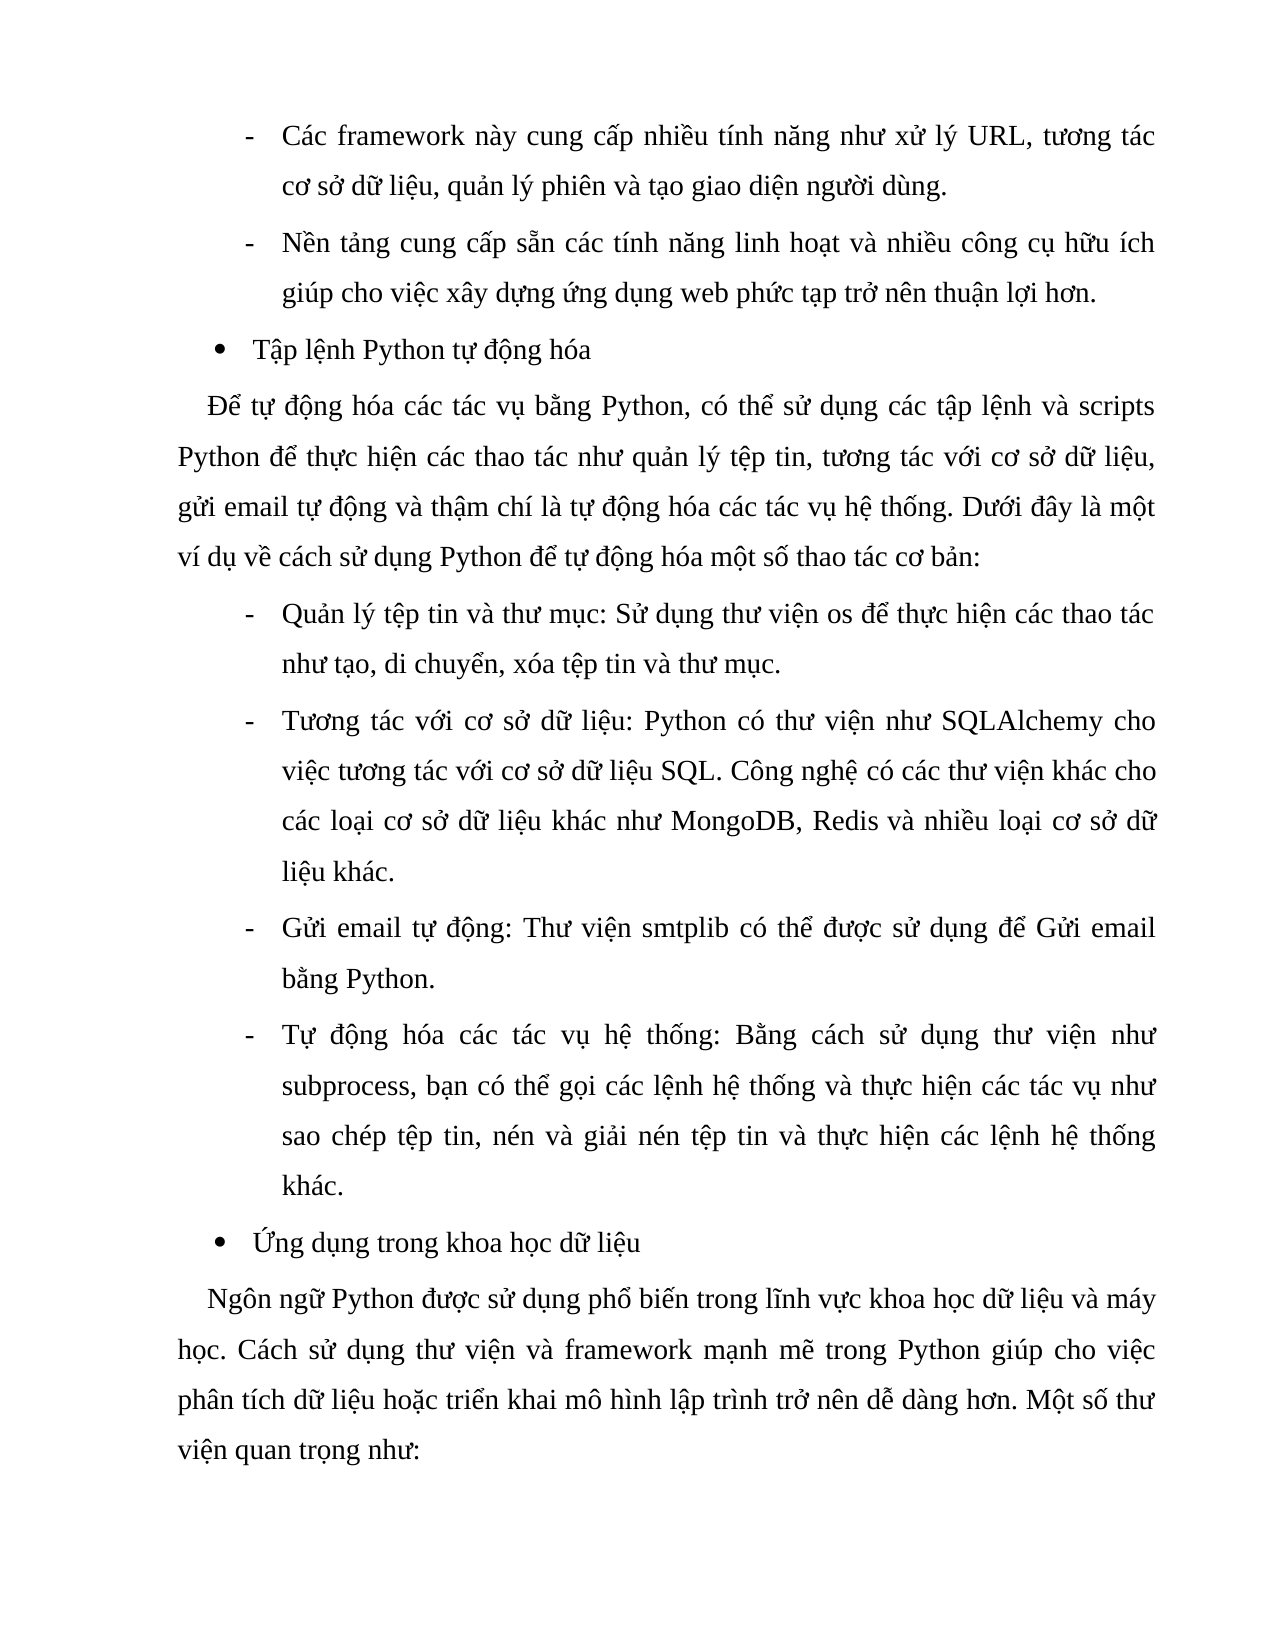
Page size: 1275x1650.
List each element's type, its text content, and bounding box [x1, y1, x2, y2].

list Tương tác với cơ sở dữ liệu: Python có thư viện như SQLAlchemy cho việc tương tác với cơ sở dữ liệu SQL. Công nghệ có các thư viện khác cho các loại cơ sở dữ liệu khác như MongoDB, Redis và nhiều loại cơ sở dữ liệu khác. [244, 703, 1157, 887]
text Tập lệnh Python tự động hóa [215, 332, 1157, 366]
text Ngôn ngữ Python được sử dụng phổ biến trong lĩnh vực khoa học dữ liệu và máy học. Cách sử dụng thư viện và framework mạnh mẽ trong Python giúp cho việc phân tích dữ liệu hoặc triển khai mô hình lập trình trở nên dễ dàng hơn. Một số thư viện quan trọng như: [177, 1281, 1157, 1466]
list Tự động hóa các tác vụ hệ thống: Bằng cách sử dụng thư viện như subprocess, bạn có thể gọi các lệnh hệ thống và thực hiện các tác vụ như sao chép tệp tin, nén và giải nén tệp tin và thực hiện các lệnh hệ thống khác. [244, 1017, 1157, 1202]
list Nền tảng cung cấp sẵn các tính năng linh hoạt và nhiều công cụ hữu ích giúp cho việc xây dựng ứng dụng web phức tạp trở nên thuận lợi hơn. [244, 225, 1157, 309]
text Ứng dụng trong khoa học dữ liệu [215, 1225, 1157, 1258]
list Các framework này cung cấp nhiều tính năng như xử lý URL, tương tác cơ sở dữ liệu, quản lý phiên và tạo giao diện người dùng. [244, 118, 1157, 202]
text Để tự động hóa các tác vụ bằng Python, có thể sử dụng các tập lệnh và scripts Python để thực hiện các thao tác như quản lý tệp tin, tương tác với cơ sở dữ liệu, gửi email tự động và thậm chí là tự động hóa các tác vụ hệ thống. Dưới đây là một ví dụ về cách sử dụng Python để tự động hóa một số thao tác cơ bản: [177, 388, 1157, 573]
list Gửi email tự động: Thư viện smtplib có thể được sử dụng để Gửi email bằng Python. [244, 910, 1157, 994]
list Quản lý tệp tin và thư mục: Sử dụng thư viện os để thực hiện các thao tác như tạo, di chuyển, xóa tệp tin và thư mục. [244, 596, 1157, 680]
